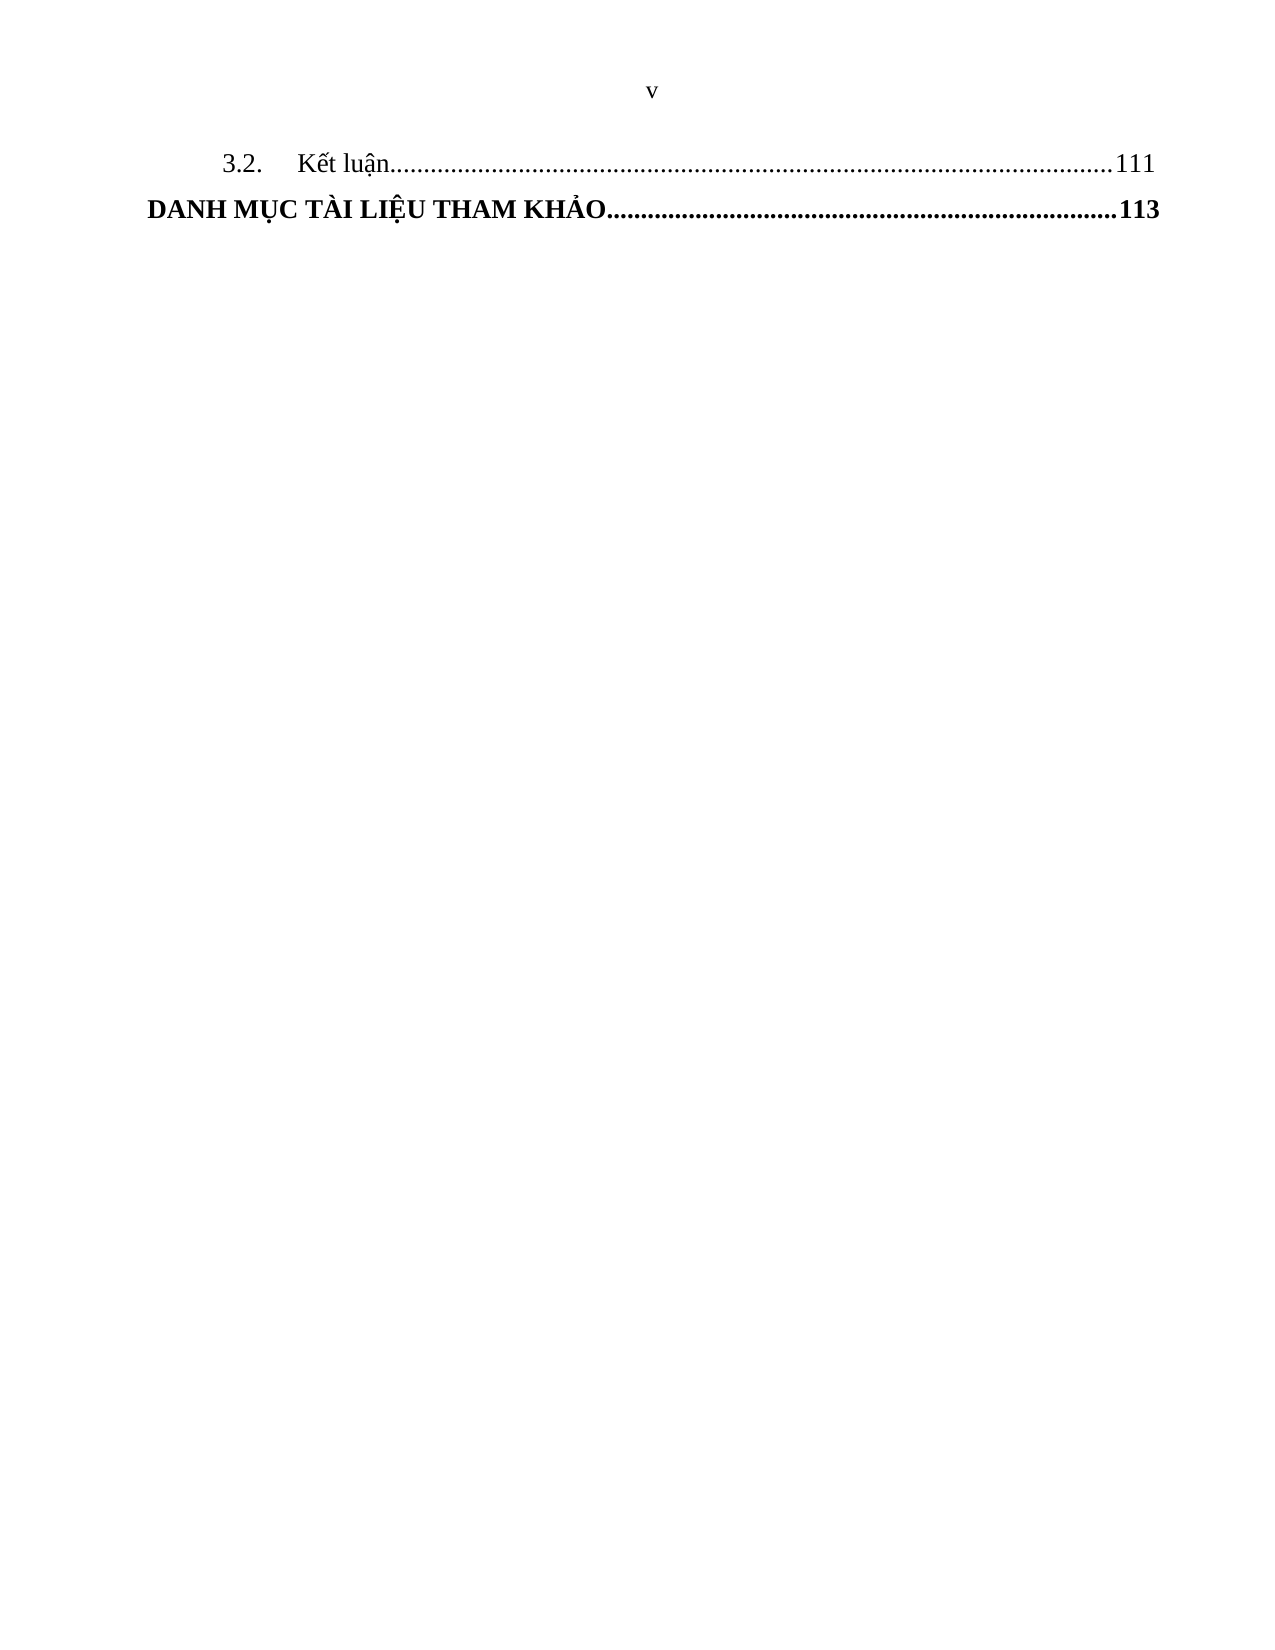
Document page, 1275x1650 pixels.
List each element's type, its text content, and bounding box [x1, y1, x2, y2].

text DANH MỤC TÀI LIỆU THAM KHẢO 113 [147, 194, 1156, 225]
text 3.2. Kết luận 111 [222, 147, 1156, 178]
